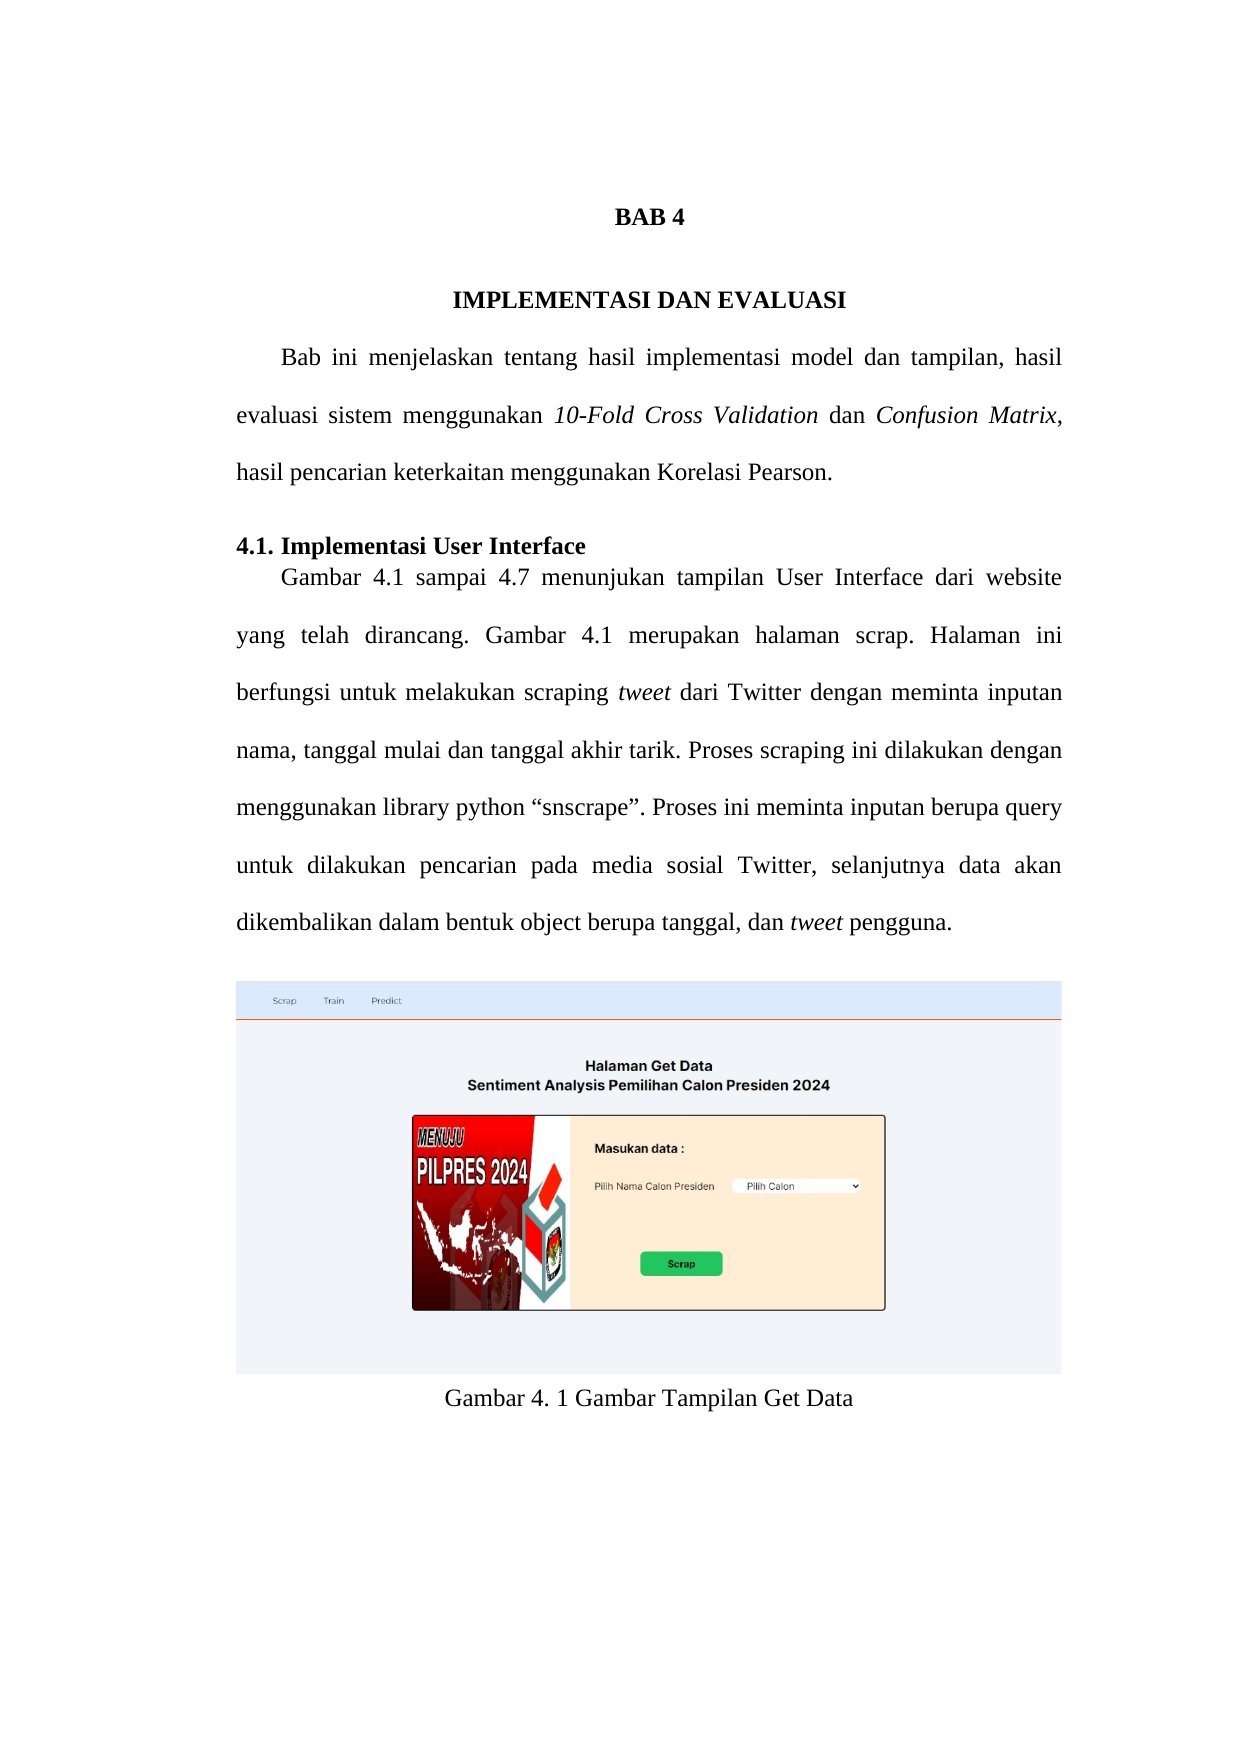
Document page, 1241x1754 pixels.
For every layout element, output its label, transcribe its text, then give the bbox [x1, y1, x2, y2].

text Gambar 4.1 sampai 4.7 menunjukan tampilan User Interface dari website yang telah dirancang. Gambar 4.1 merupakan halaman scrap. Halaman ini berfungsi untuk melakukan scraping tweet dari Twitter dengan meminta inputan nama, tanggal mulai dan tanggal akhir tarik. Proses scraping ini dilakukan dengan menggunakan library python “snscrape”. Proses ini meminta inputan berupa query untuk dilakukan pencarian pada media sosial Twitter, selanjutnya data akan dikembalikan dalam bentuk object berupa tanggal, dan tweet pengguna. [236, 562, 1063, 936]
subtitle BAB 4 [236, 202, 1063, 231]
text Bab ini menjelaskan tentang hasil implementasi model dan tampilan, hasil evaluasi sistem menggunakan 10-Fold Cross Validation dan Confusion Matrix, hasil pencarian keterkaitan menggunakan Korelasi Pearson. [236, 342, 1063, 486]
picture [235, 981, 1062, 1374]
subtitle IMPLEMENTASI DAN EVALUASI [236, 285, 1063, 313]
subtitle Implementasi User Interface [236, 531, 1063, 560]
